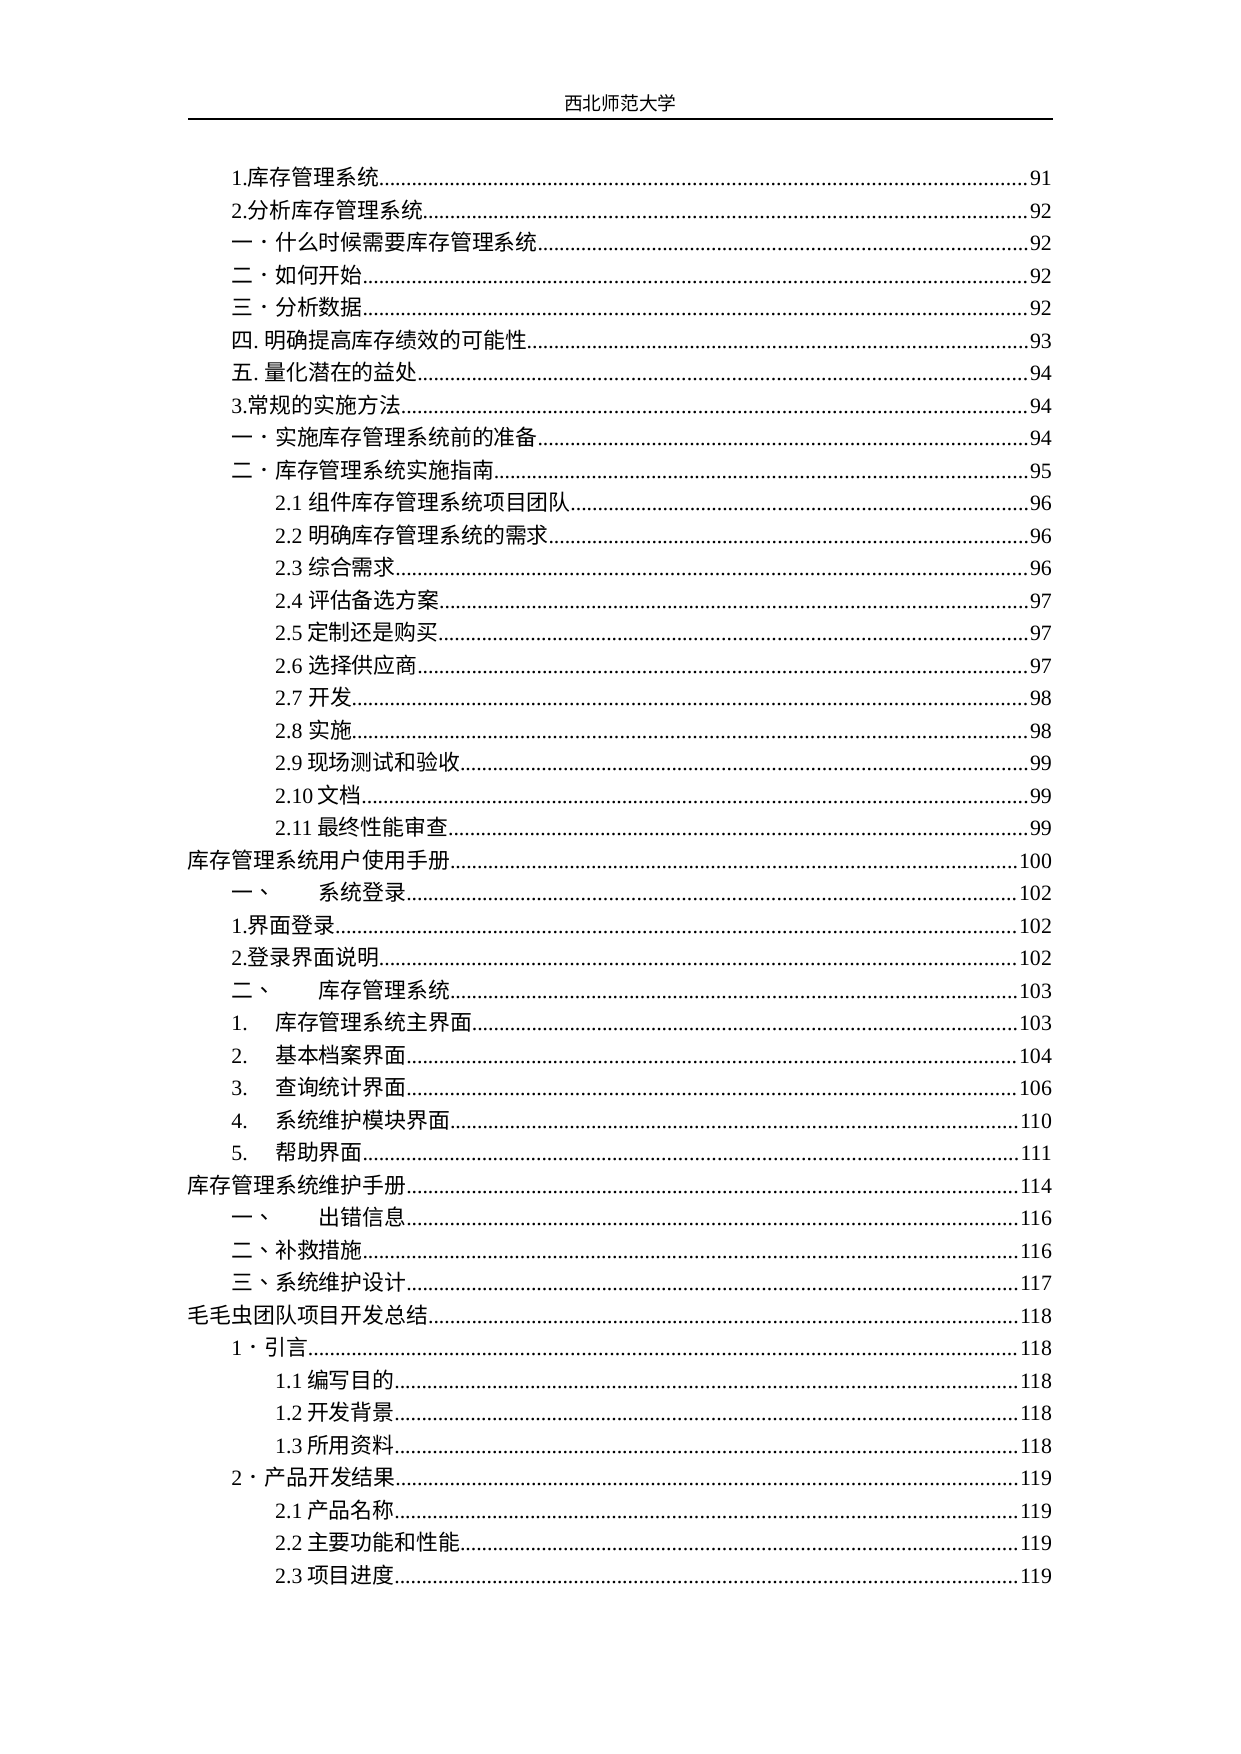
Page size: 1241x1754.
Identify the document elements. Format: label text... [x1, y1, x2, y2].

text 1．引言 118 [231, 1332, 1053, 1364]
text 毛毛虫团队项目开发总结 118 [187, 1299, 1053, 1332]
text 五. 量化潜在的益处 94 [231, 357, 1053, 389]
text 一．实施库存管理系统前的准备 94 [231, 422, 1053, 454]
text 2.3 综合需求 96 [275, 552, 1053, 584]
text 2.7 开发 98 [275, 682, 1053, 714]
text 3.常规的实施方法 94 [231, 389, 1053, 422]
text 一．什么时候需要库存管理系统 92 [231, 227, 1053, 259]
text 2.9现场测试和验收 99 [275, 747, 1053, 779]
text 二．库存管理系统实施指南 95 [231, 454, 1053, 487]
text 2.1 组件库存管理系统项目团队 96 [275, 487, 1053, 519]
text 2.1产品名称 119 [275, 1494, 1053, 1527]
text 2.2 明确库存管理系统的需求 96 [275, 519, 1053, 552]
text 1. 库存管理系统主界面 103 [231, 1007, 1053, 1039]
text 1.库存管理系统 91 [231, 162, 1053, 194]
text 2.分析库存管理系统 92 [231, 194, 1053, 227]
text 库存管理系统用户使用手册 100 [187, 844, 1053, 877]
text 二、 库存管理系统 103 [231, 974, 1053, 1007]
text 二．如何开始 92 [231, 259, 1053, 292]
text 1.1编写目的 118 [275, 1364, 1053, 1397]
text 2.10文档 99 [275, 779, 1053, 812]
text 2.6 选择供应商 97 [275, 649, 1053, 682]
text 2.8 实施 98 [275, 714, 1053, 747]
text 三．分析数据 92 [231, 292, 1053, 324]
text 库存管理系统维护手册 114 [187, 1169, 1053, 1202]
text 一、 系统登录 102 [231, 877, 1053, 909]
text 四. 明确提高库存绩效的可能性 93 [231, 324, 1053, 357]
text 2.2主要功能和性能 119 [275, 1527, 1053, 1559]
text 1.3所用资料 118 [275, 1429, 1053, 1462]
text 2.11最终性能审查 99 [275, 812, 1053, 844]
text 三、系统维护设计 117 [231, 1267, 1053, 1299]
text 3. 查询统计界面 106 [231, 1072, 1053, 1104]
text 1.界面登录 102 [231, 909, 1053, 942]
text 2. 基本档案界面 104 [231, 1039, 1053, 1072]
text 一、 出错信息 116 [231, 1202, 1053, 1234]
text 5. 帮助界面 111 [231, 1137, 1053, 1169]
text 1.2开发背景 118 [275, 1397, 1053, 1429]
text 2．产品开发结果 119 [231, 1462, 1053, 1494]
text 2.4 评估备选方案 97 [275, 584, 1053, 617]
text 2.登录界面说明 102 [231, 942, 1053, 974]
text 2.5定制还是购买 97 [275, 617, 1053, 649]
text 2.3项目进度 119 [275, 1559, 1053, 1592]
text 4. 系统维护模块界面 110 [231, 1104, 1053, 1137]
text 二、补救措施 116 [231, 1234, 1053, 1267]
